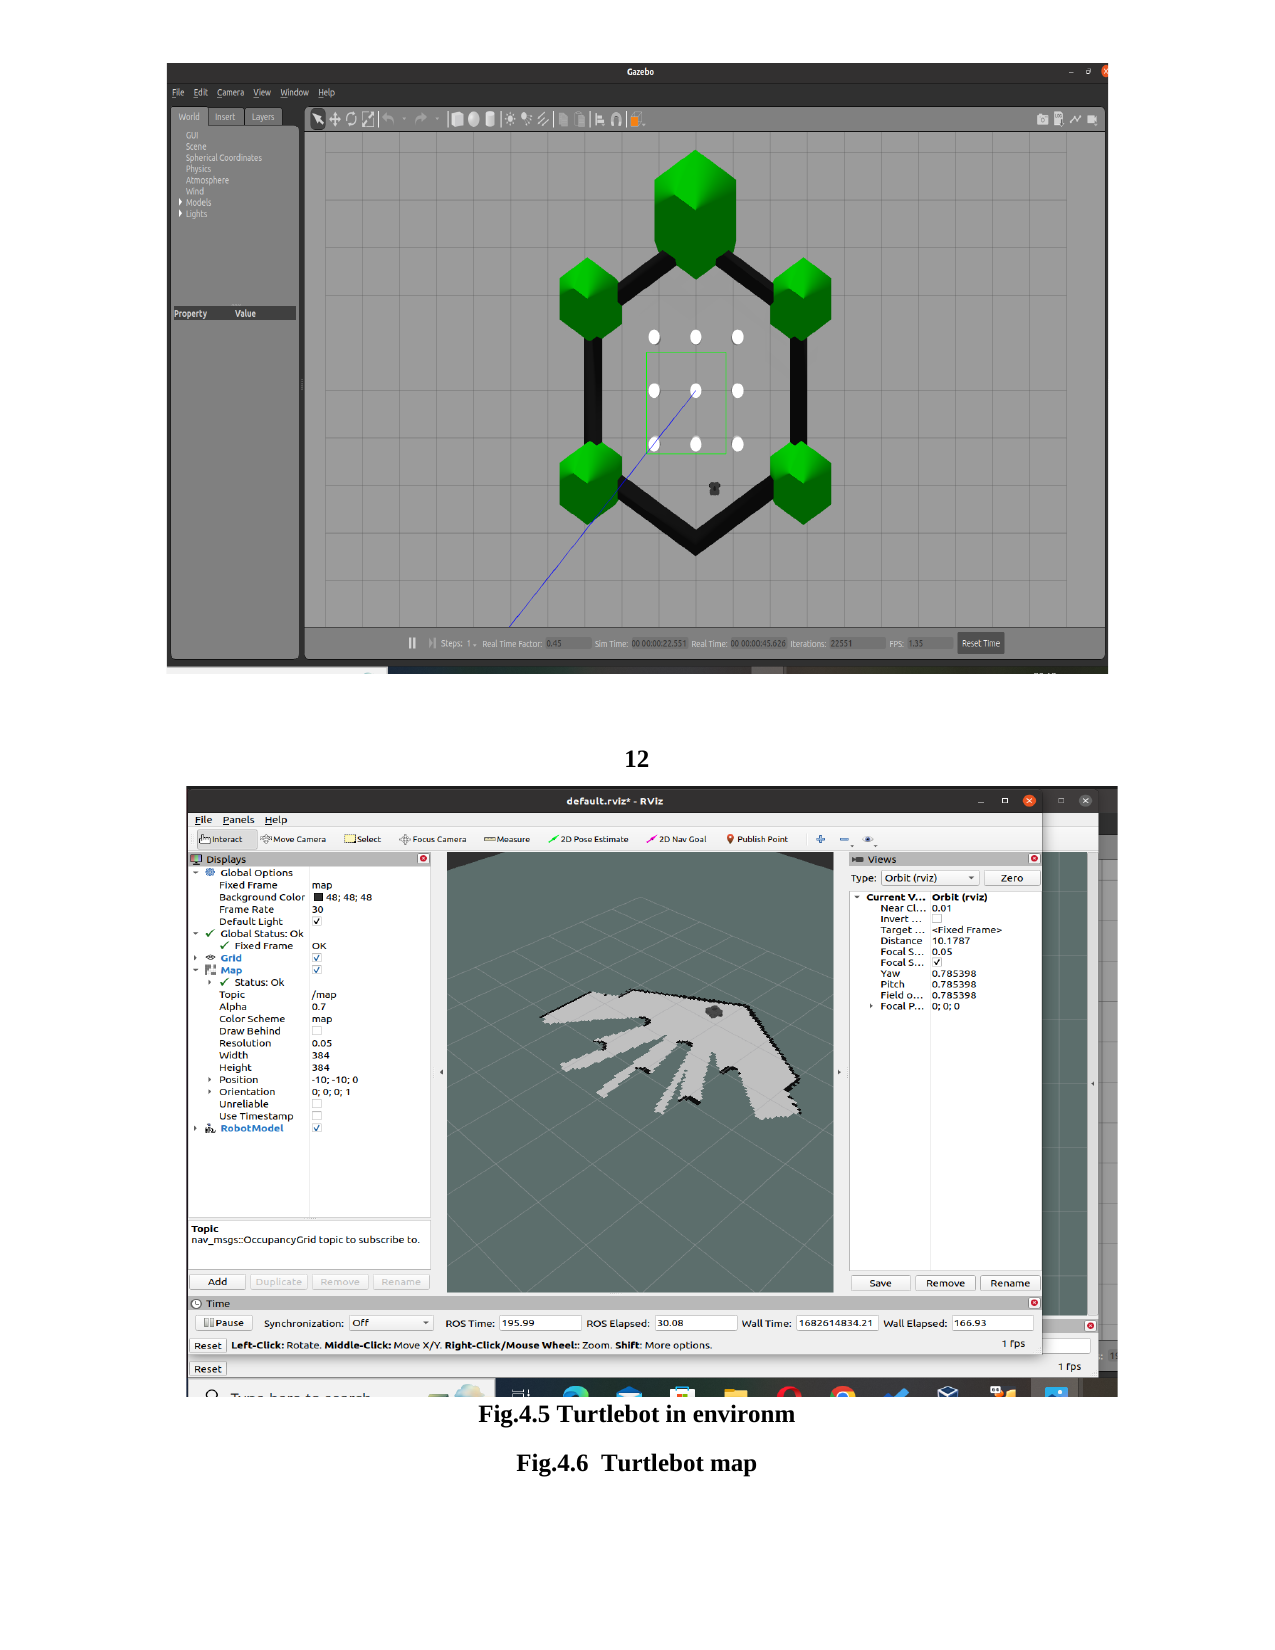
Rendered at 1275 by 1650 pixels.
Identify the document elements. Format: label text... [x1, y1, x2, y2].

text 12 [156, 744, 1117, 773]
picture [166, 63, 1109, 674]
picture [186, 786, 1118, 1397]
text Fig.4.6 Turtlebot map [156, 1448, 1117, 1476]
